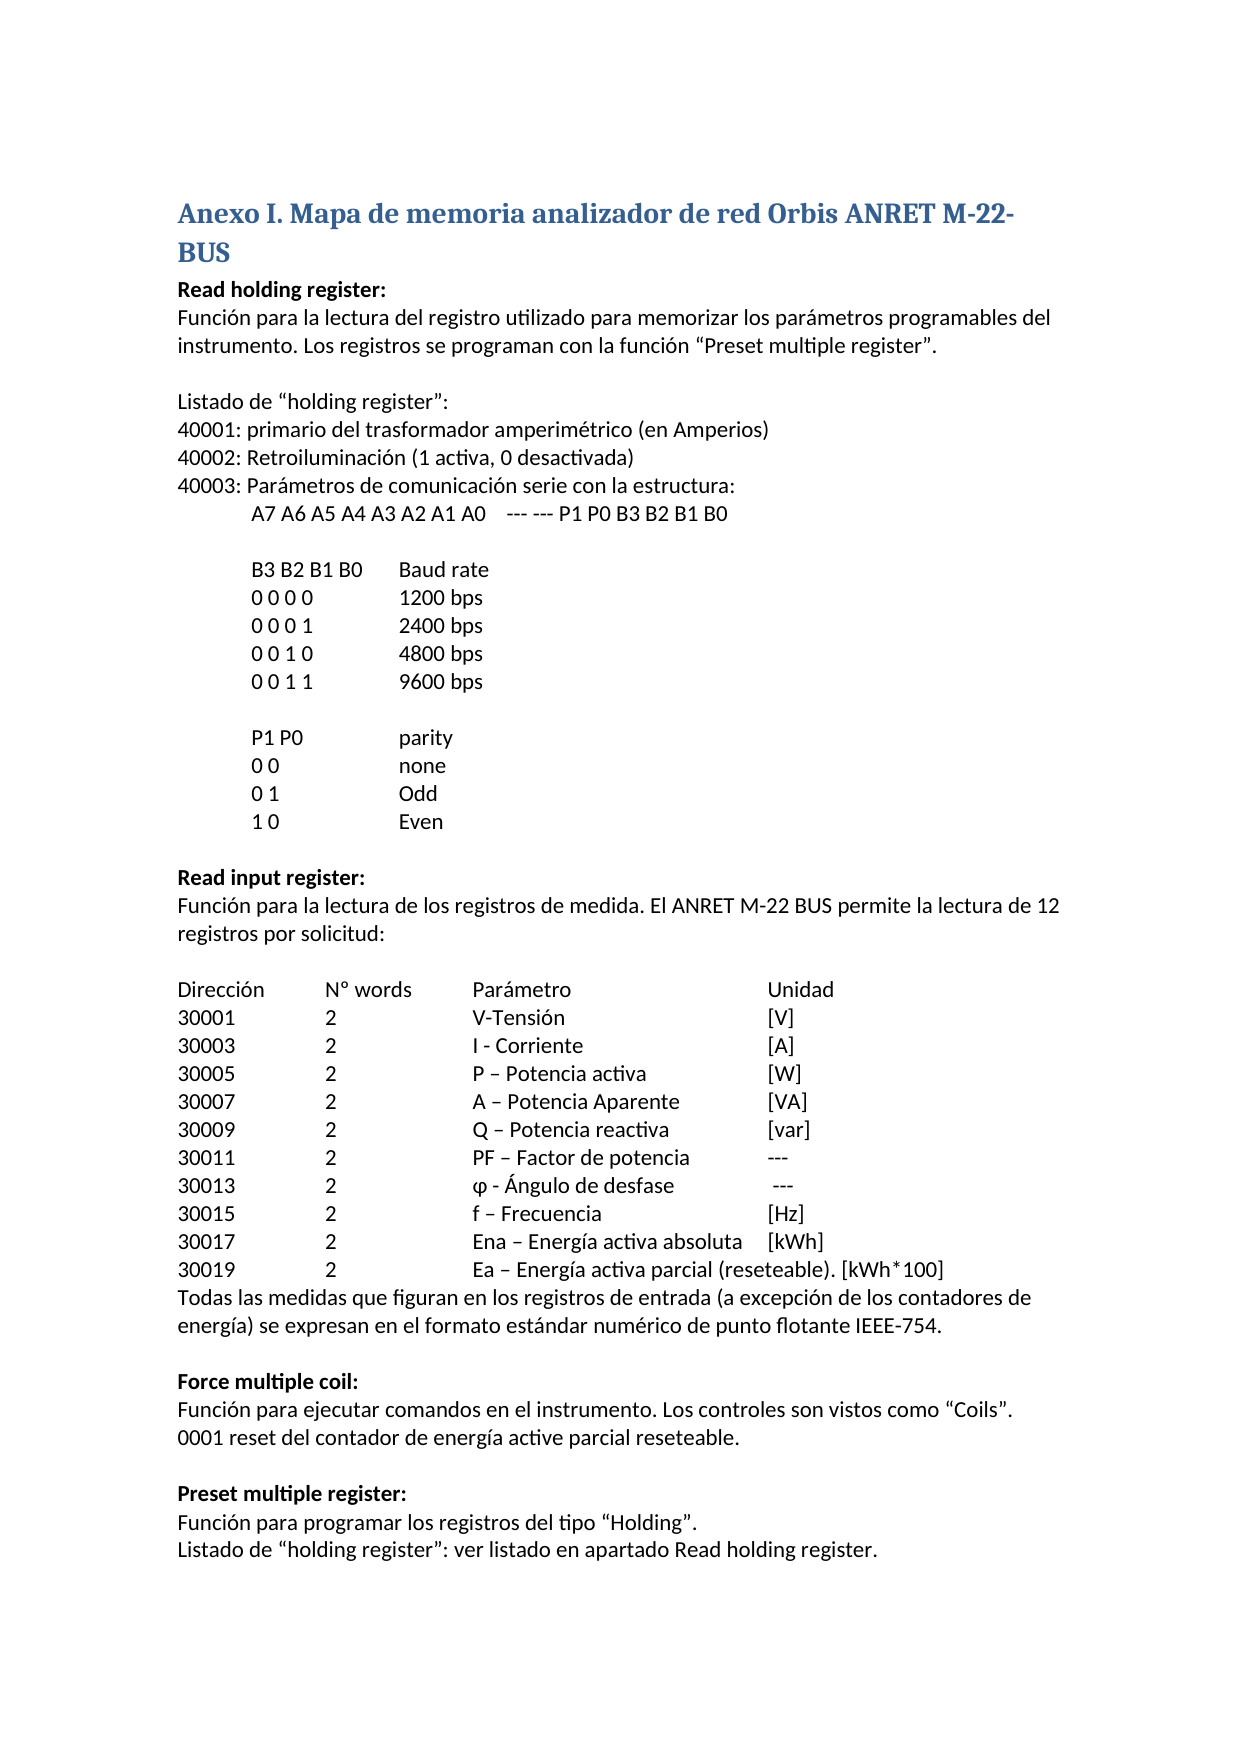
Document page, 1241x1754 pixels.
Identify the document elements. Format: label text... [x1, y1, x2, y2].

text 40003: Parámetros de comunicación serie con la estructura: [177, 471, 1063, 499]
text 40001: primario del trasformador amperimétrico (en Amperios) [177, 415, 1063, 443]
text Función para programar los registros del tipo “Holding”. [177, 1508, 1063, 1536]
text 30013 2 φ - Ángulo de desfase --- [177, 1171, 1063, 1199]
text B3 B2 B1 B0 Baud rate [177, 555, 1063, 583]
text 0 0 1 0 4800 bps [177, 639, 1063, 667]
text 0 0 0 1 2400 bps [177, 611, 1063, 639]
text 0 0 none [177, 751, 1063, 779]
text A7 A6 A5 A4 A3 A2 A1 A0 --- --- P1 P0 B3 B2 B1 B0 [177, 499, 1063, 527]
text P1 P0 parity [177, 723, 1063, 751]
text Función para la lectura del registro utilizado para memorizar los parámetros programables del instrumento. Los registros se programan con la función “Preset multiple register”. [177, 303, 1063, 359]
text 30017 2 Ena – Energía activa absoluta [kWh] [177, 1227, 1063, 1255]
text 40002: Retroiluminación (1 activa, 0 desactivada) [177, 443, 1063, 471]
text Todas las medidas que figuran en los registros de entrada (a excepción de los contadores de energía) se expresan en el formato estándar numérico de punto flotante IEEE-754. [177, 1283, 1063, 1339]
text 30007 2 A – Potencia Aparente [VA] [177, 1087, 1063, 1115]
subtitle Anexo I. Mapa de memoria analizador de red Orbis ANRET M-22-BUS [177, 198, 1063, 270]
text 0 0 0 0 1200 bps [177, 583, 1063, 611]
text Force multiple coil: [177, 1367, 1063, 1396]
text 30015 2 f – Frecuencia [Hz] [177, 1199, 1063, 1227]
text 30003 2 I - Corriente [A] [177, 1031, 1063, 1059]
text Listado de “holding register”: [177, 387, 1063, 415]
text 0 0 1 1 9600 bps [177, 667, 1063, 695]
text Dirección Nº words Parámetro Unidad [177, 975, 1063, 1003]
text 30005 2 P – Potencia activa [W] [177, 1059, 1063, 1087]
text Read holding register: [177, 275, 1063, 303]
text 30019 2 Ea – Energía activa parcial (reseteable). [kWh*100] [177, 1255, 1063, 1283]
text Función para la lectura de los registros de medida. El ANRET M-22 BUS permite la lectura de 12 registros por solicitud: [177, 891, 1063, 947]
text Read input register: [177, 863, 1063, 891]
text 0001 reset del contador de energía active parcial reseteable. [177, 1423, 1063, 1452]
text 30009 2 Q – Potencia reactiva [var] [177, 1115, 1063, 1143]
text Preset multiple register: [177, 1479, 1063, 1508]
text Función para ejecutar comandos en el instrumento. Los controles son vistos como “Coils”. [177, 1396, 1063, 1423]
text Listado de “holding register”: ver listado en apartado Read holding register. [177, 1536, 1063, 1564]
text 30011 2 PF – Factor de potencia --- [177, 1143, 1063, 1171]
text 30001 2 V-Tensión [V] [177, 1003, 1063, 1031]
text 0 1 Odd [177, 779, 1063, 807]
text 1 0 Even [177, 807, 1063, 835]
